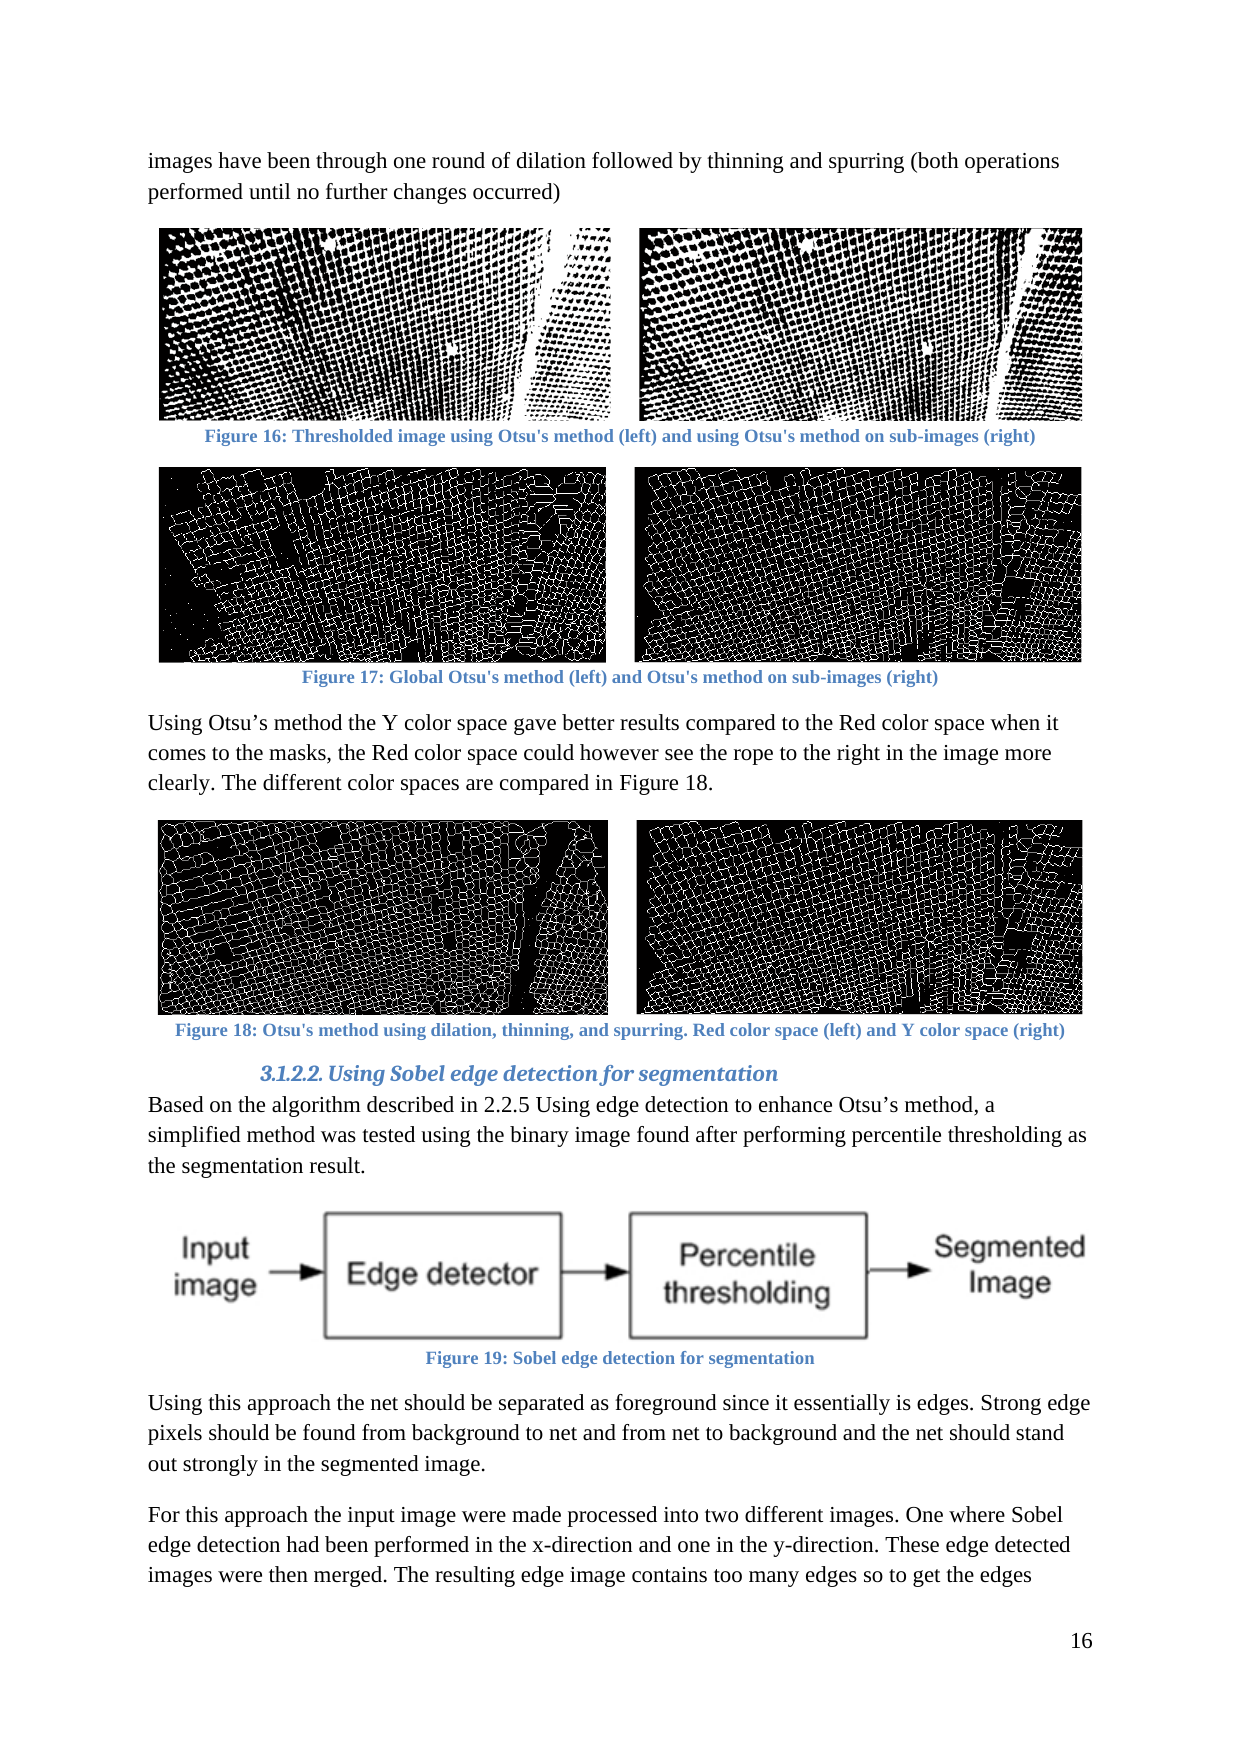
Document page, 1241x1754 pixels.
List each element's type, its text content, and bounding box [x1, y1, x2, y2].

text Figure 17: Global Otsu's method (left) and Otsu's method on sub-images (right) [148, 666, 1093, 688]
text Figure 19: Sobel edge detection for segmentation [148, 1347, 1093, 1368]
picture [634, 467, 1082, 663]
picture [639, 228, 1083, 421]
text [148, 148, 1093, 204]
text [148, 1501, 1093, 1587]
text Using this approach the net should be separated as foreground since it essentially is edges. Strong edge pixels should be found from background to net and from net to background and the net should stand out strongly in the segmented image. [148, 1389, 1093, 1476]
text Based on the algorithm described in 2.3.5 Using edge detection to enhance Otsu’s method, a simplified method was tested using the binary image found after performing percentile thresholding as the segmentation result. [148, 1091, 1093, 1178]
picture [158, 467, 606, 663]
subtitle Using Sobel edge detection for segmentation [260, 1061, 1093, 1087]
text Figure 16: Thresholded image using Otsu's method (left) and using Otsu's method on sub-images (right) [148, 425, 1093, 446]
picture [158, 228, 611, 421]
text Using Otsu’s method the Y color space gave better results compared to the Red color space when it comes to the masks, the Red color space could however see the rope to the right in the image more clearly. The different color spaces are compared in Figure 18. [148, 708, 1093, 795]
text Figure 18: Otsu's method using dilation, thinning, and spurring. Red color space (left) and Y color space (right) [148, 1019, 1093, 1040]
picture [636, 820, 1083, 1015]
picture [147, 1202, 1093, 1343]
picture [157, 820, 608, 1015]
